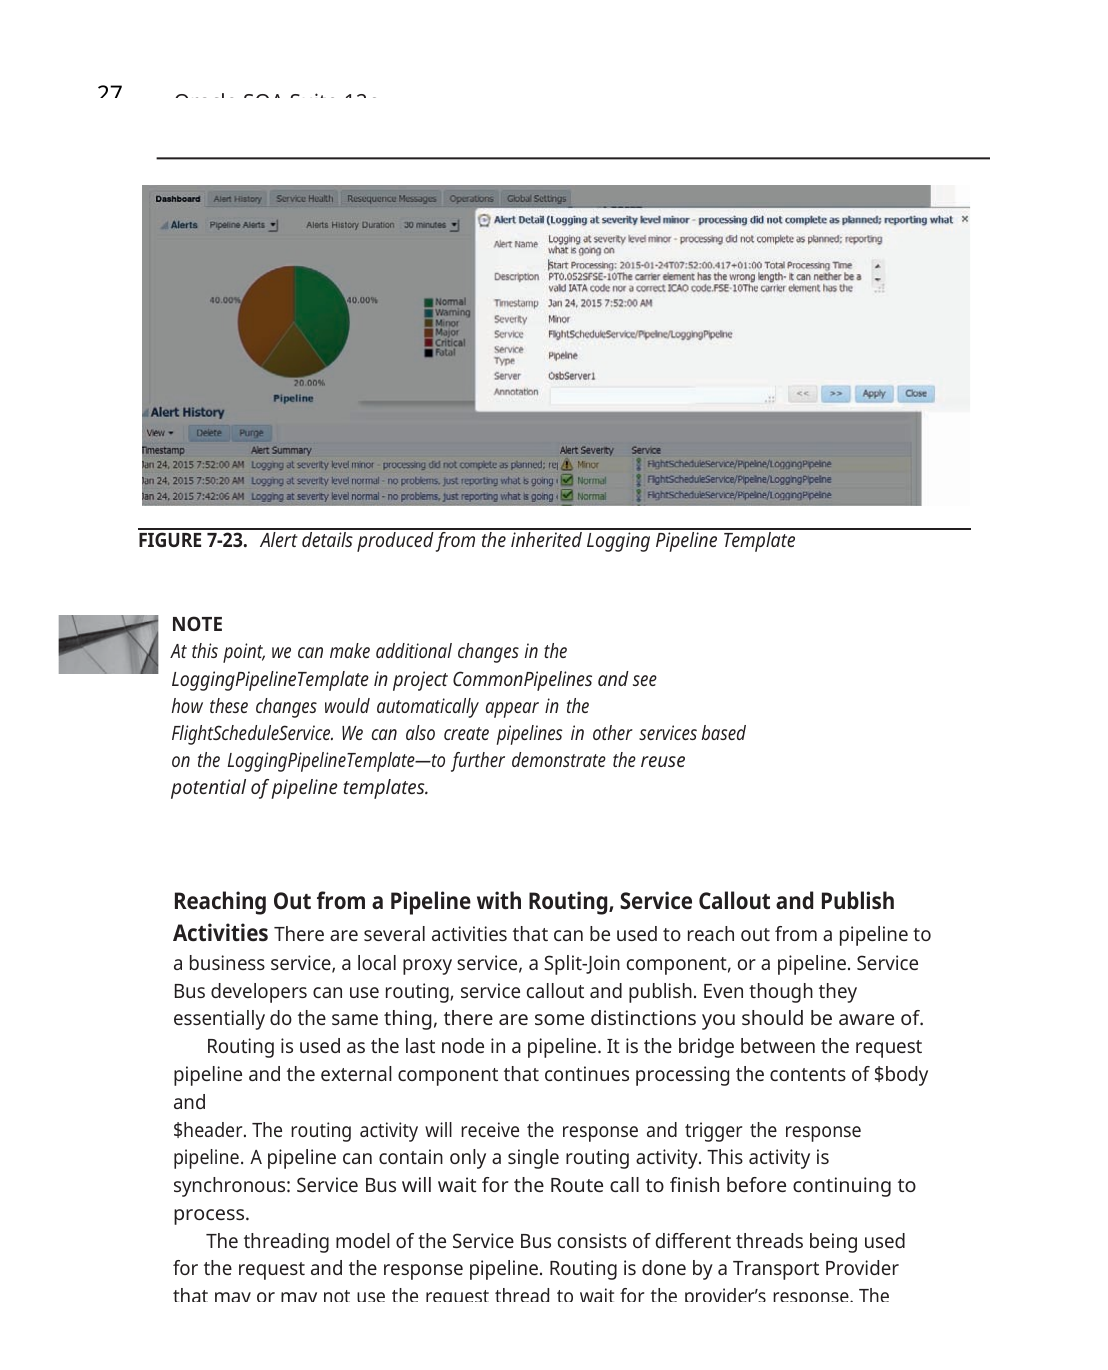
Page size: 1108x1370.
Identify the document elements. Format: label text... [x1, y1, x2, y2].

text At this point, we can make additional changes in the LoggingPipelineTemplate in project CommonPipelines and see how these changes would automatically appear in the [171, 638, 682, 719]
picture [58, 615, 159, 674]
text FlightScheduleService. We can also create pipelines in other services based on the LoggingPipelineTemplate—to further demonstrate the reuse potential of pipeline templates. [171, 719, 759, 801]
text FIGURE 7-23. Alert details produced from the inherited Logging Pipeline Template [138, 523, 1107, 552]
subtitle NOTE [171, 611, 1107, 638]
picture [142, 185, 970, 506]
